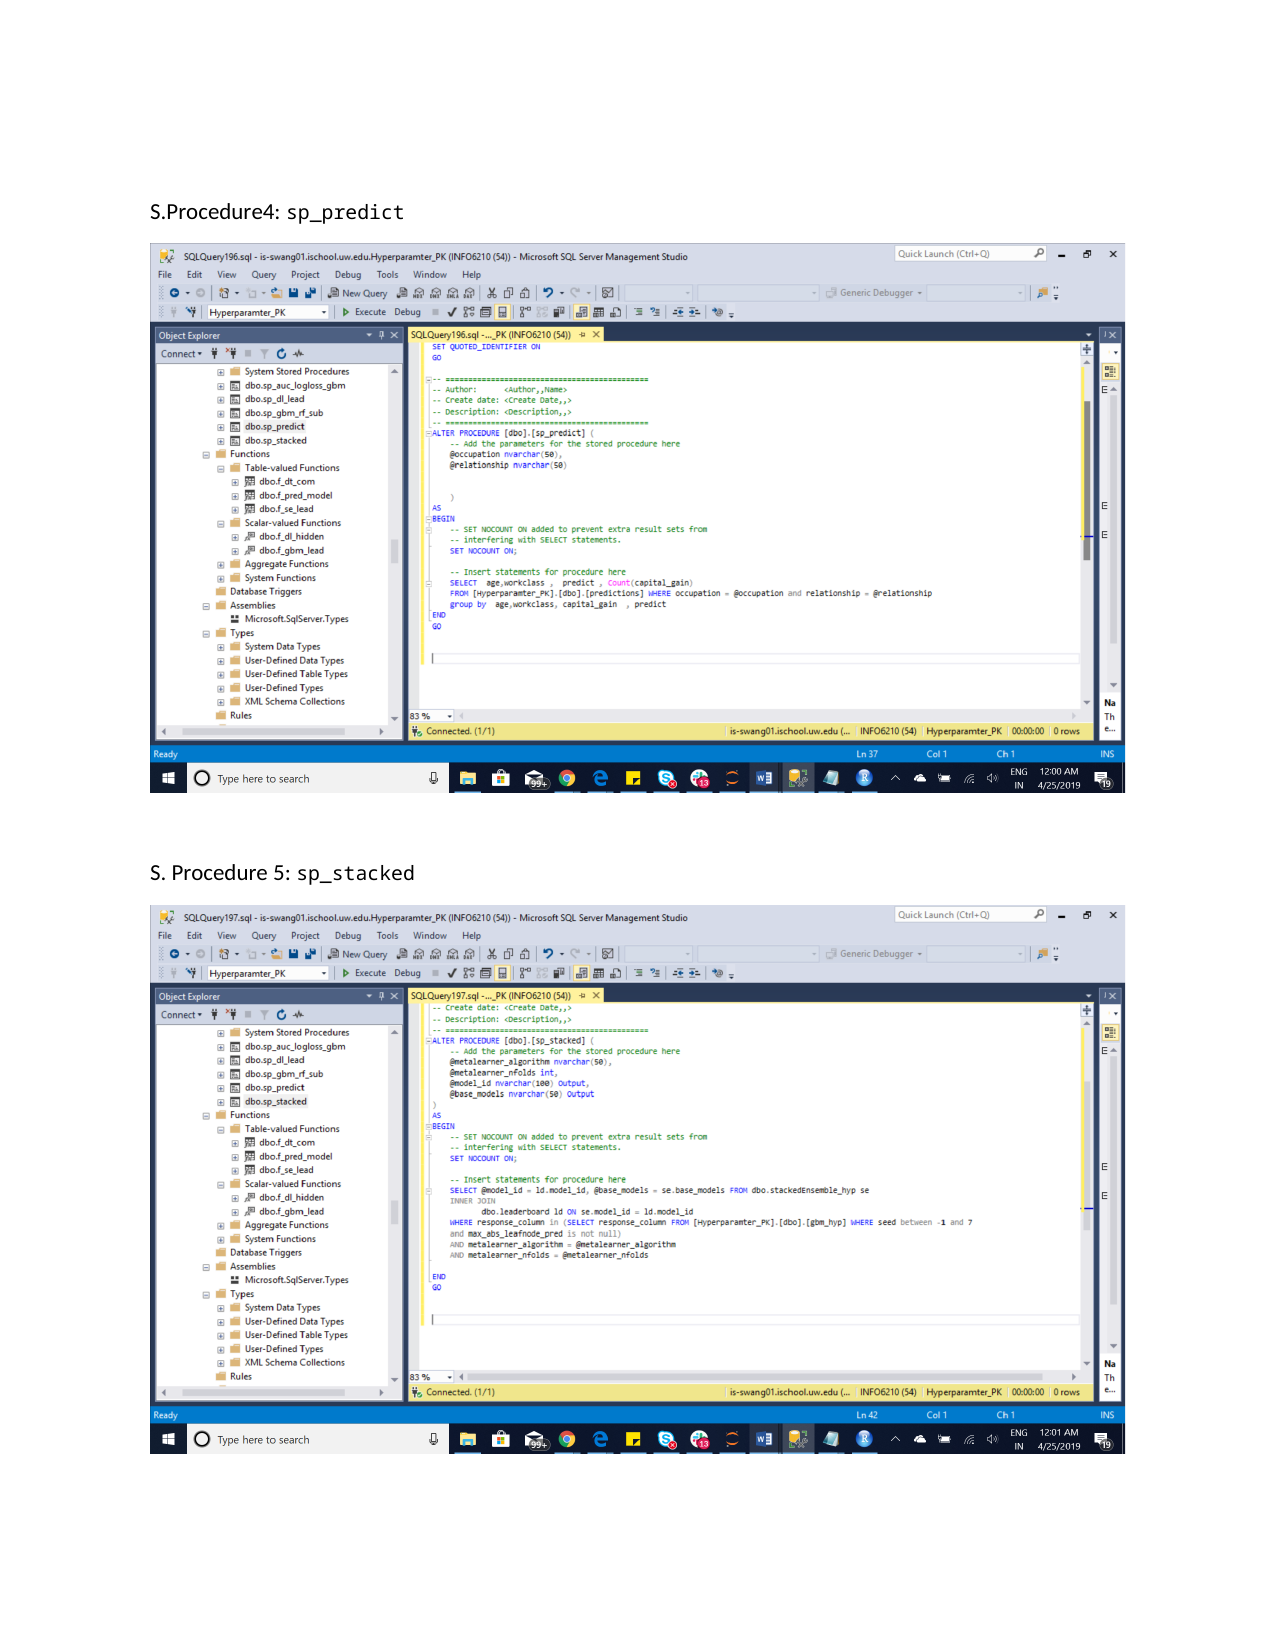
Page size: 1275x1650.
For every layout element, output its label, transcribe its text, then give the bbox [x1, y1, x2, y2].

text S.Procedure4: sp_predict [150, 197, 1125, 225]
picture [150, 905, 1125, 1454]
text S. Procedure 5: sp_stacked [150, 858, 1125, 886]
picture [150, 243, 1125, 793]
